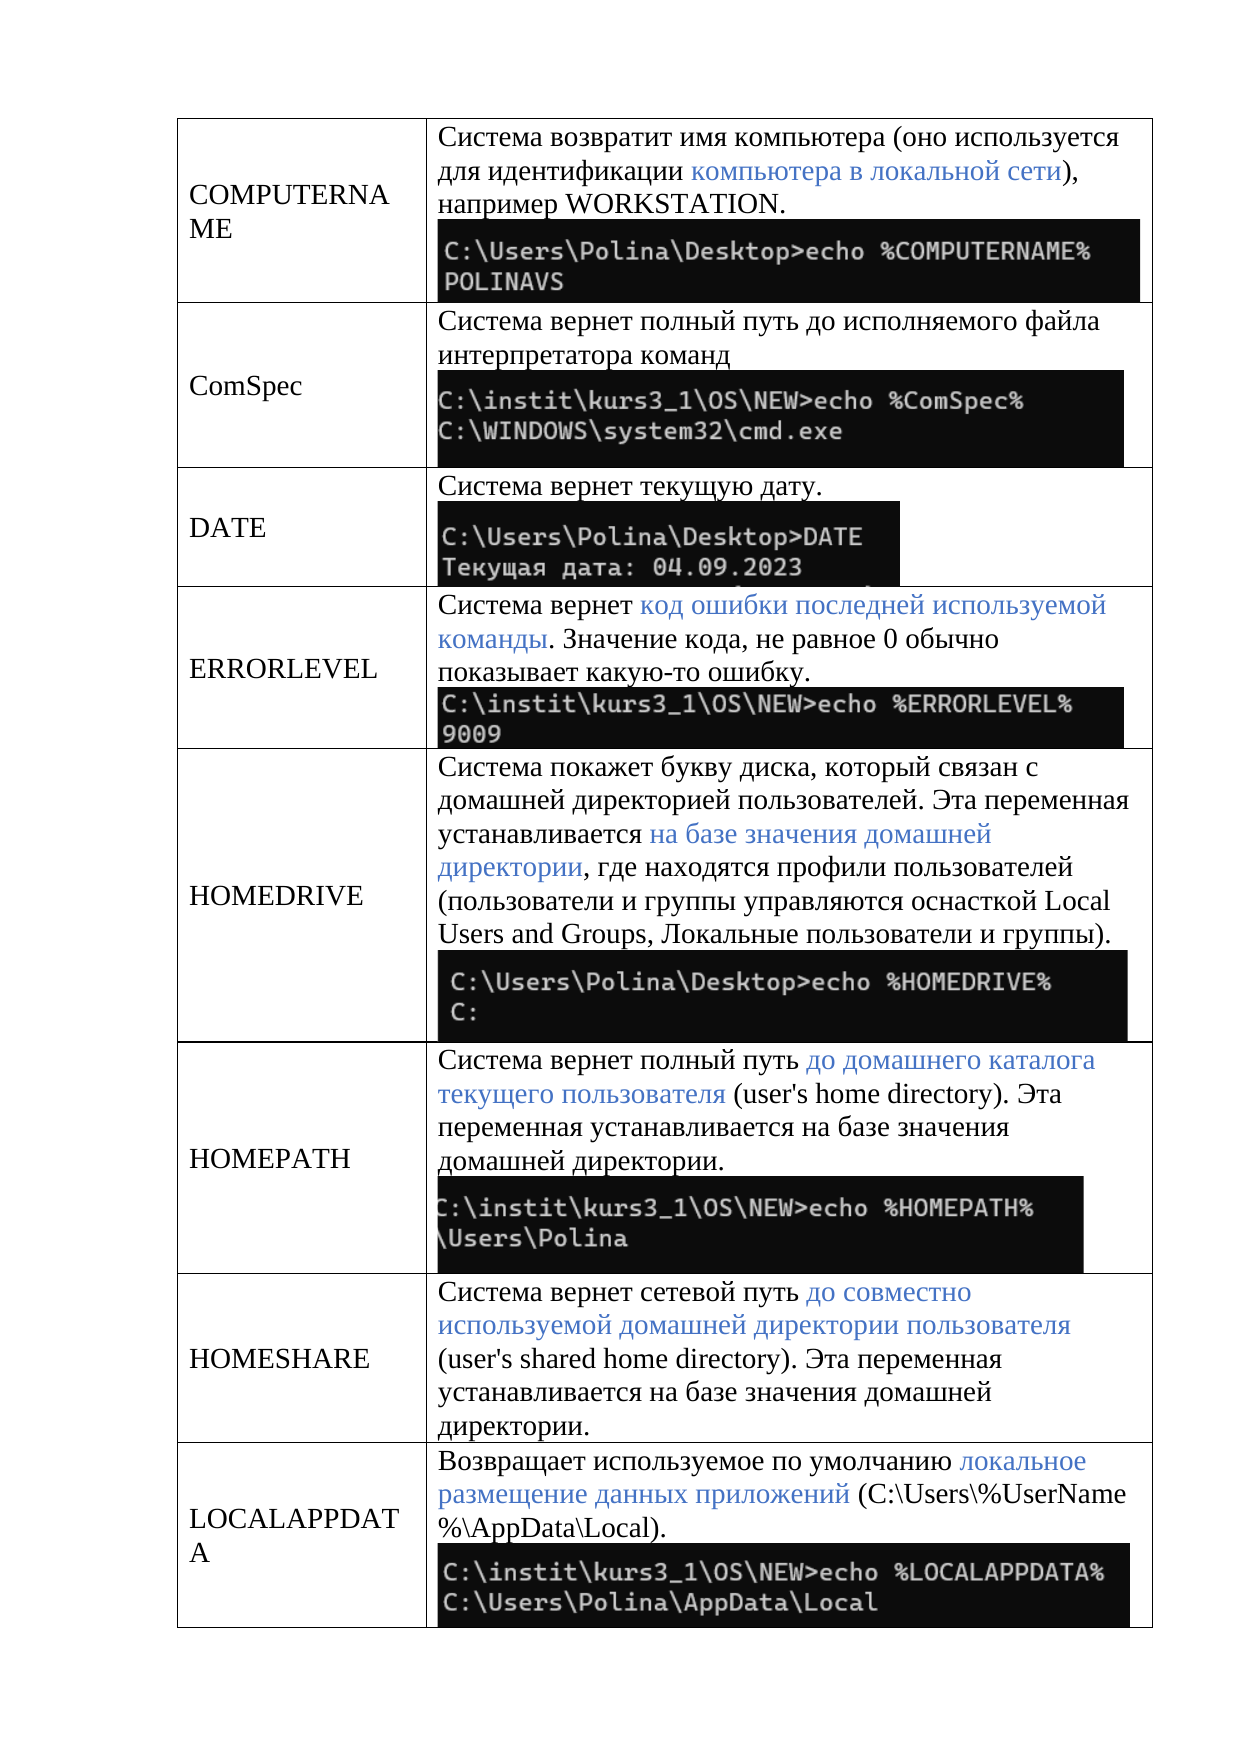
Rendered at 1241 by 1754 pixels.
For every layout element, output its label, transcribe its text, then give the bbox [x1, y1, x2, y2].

table_cell DATE [178, 468, 426, 586]
table_cell Система вернет полный путь до исполняемого файла интерпретатора команд [427, 303, 1152, 467]
table_cell Система вернет полный путь до домашнего каталога текущего пользователя (user's home directory). Эта переменная устанавливается на базе значения домашней директории. [427, 1043, 1152, 1273]
picture [437, 1176, 1084, 1273]
table_cell ERRORLEVEL [178, 587, 426, 748]
table_cell Система возвратит имя компьютера (оно используется для идентификации компьютера в локальной сети), например WORKSTATION. [427, 119, 1152, 302]
picture [437, 370, 1124, 467]
table_cell Система вернет сетевой путь до совместно используемой домашней директории пользователя (user's shared home directory). Эта переменная устанавливается на базе значения домашней директории. [427, 1274, 1152, 1442]
picture [437, 219, 1141, 303]
table_cell HOMEPATH [178, 1043, 426, 1273]
table_cell Возвращает используемое по умолчанию локальное размещение данных приложений (C:\Users\%UserName%\AppData\Local). [427, 1443, 1152, 1627]
picture [437, 950, 1128, 1042]
table_cell COMPUTERNAME [178, 119, 426, 302]
table_cell LOCALAPPDATA [178, 1443, 426, 1627]
table_cell ComSpec [178, 303, 426, 467]
picture [437, 687, 1124, 748]
table_cell HOMESHARE [178, 1274, 426, 1442]
picture [437, 1543, 1130, 1627]
table_cell Система вернет код ошибки последней используемой команды. Значение кода, не равное 0 обычно показывает какую-то ошибку. [427, 587, 1152, 748]
picture [437, 501, 900, 587]
table_cell HOMEDRIVE [178, 749, 426, 1041]
table_cell Система покажет букву диска, который связан с домашней директорией пользователей. Эта переменная устанавливается на базе значения домашней директории, где находятся профили пользователей (пользователи и группы управляются оснасткой Local Users and Groups, Локальные пользователи и группы). [427, 749, 1152, 1041]
table_cell Система вернет текущую дату. [427, 468, 1152, 586]
